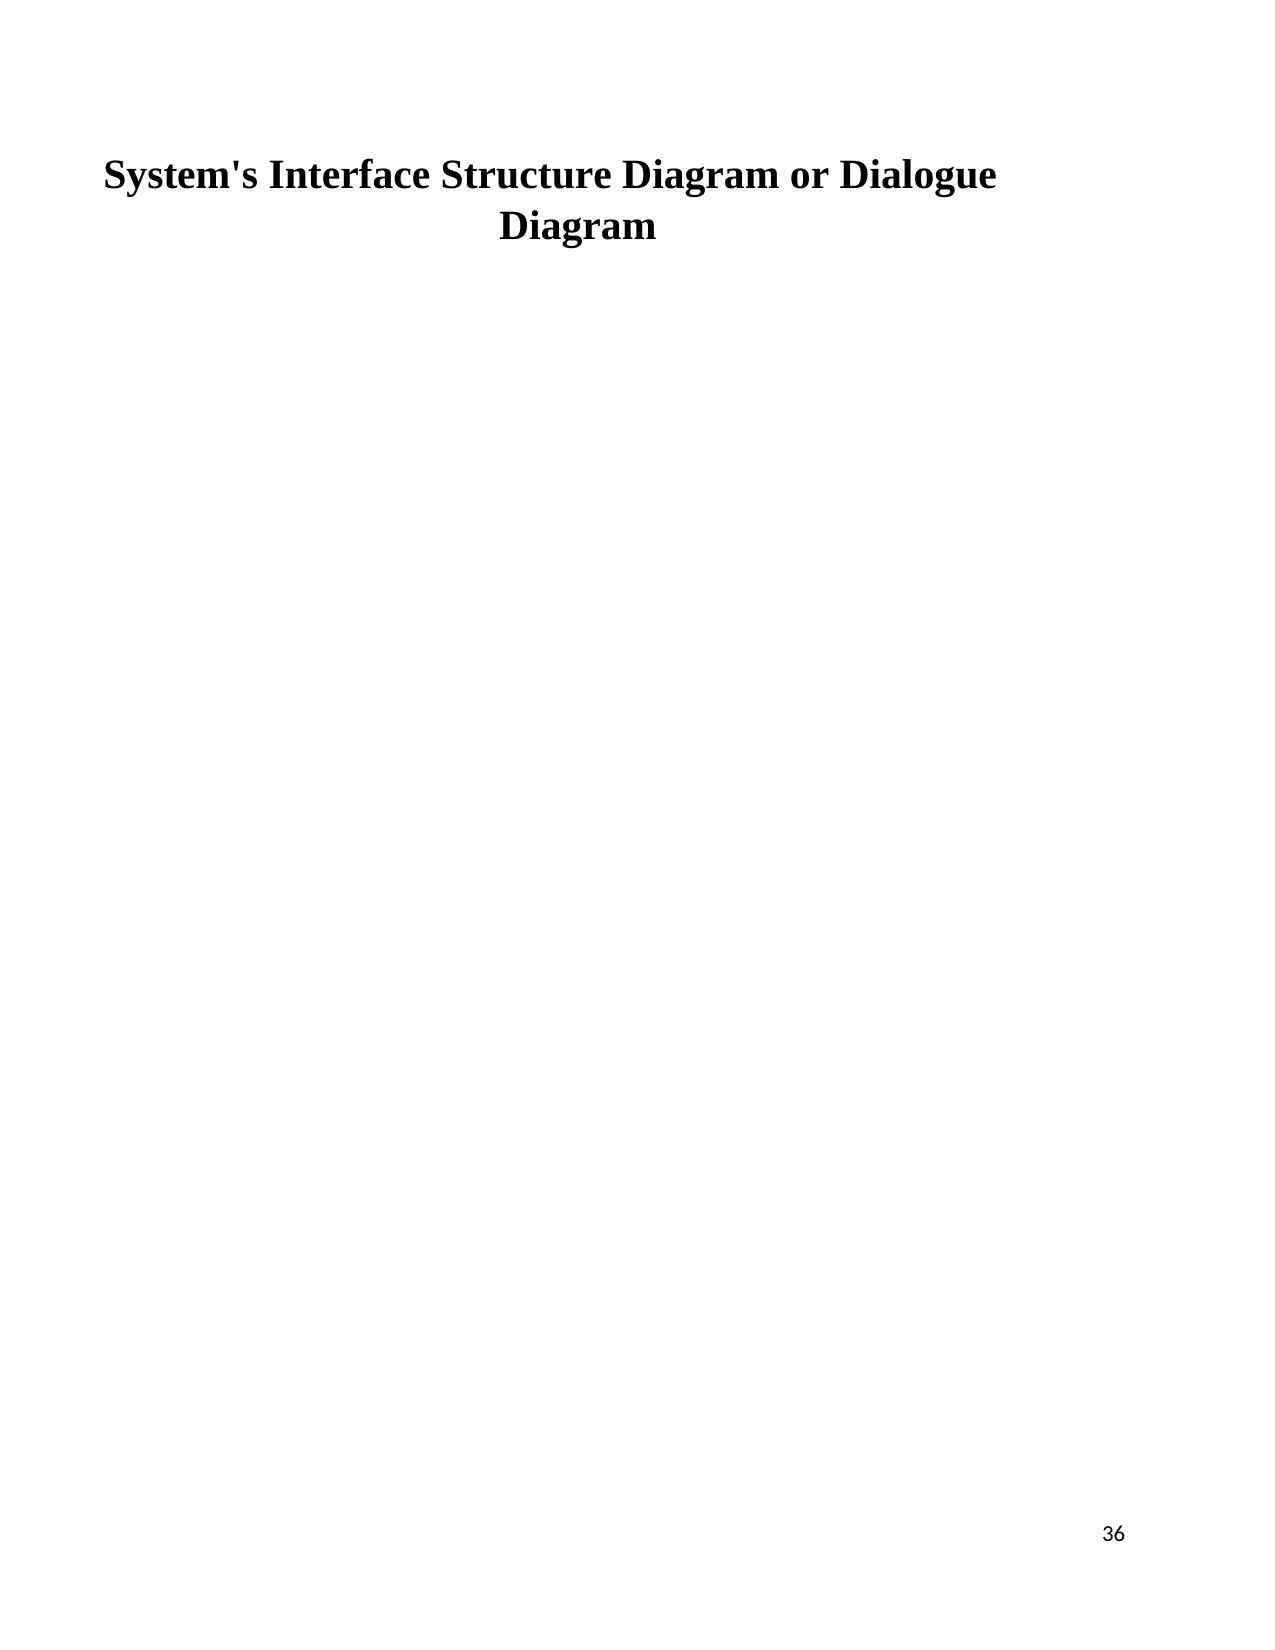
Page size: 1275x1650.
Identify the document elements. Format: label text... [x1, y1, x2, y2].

text System's Interface Structure Diagram or Dialogue [103, 150, 1125, 198]
text Diagram [103, 201, 1125, 249]
